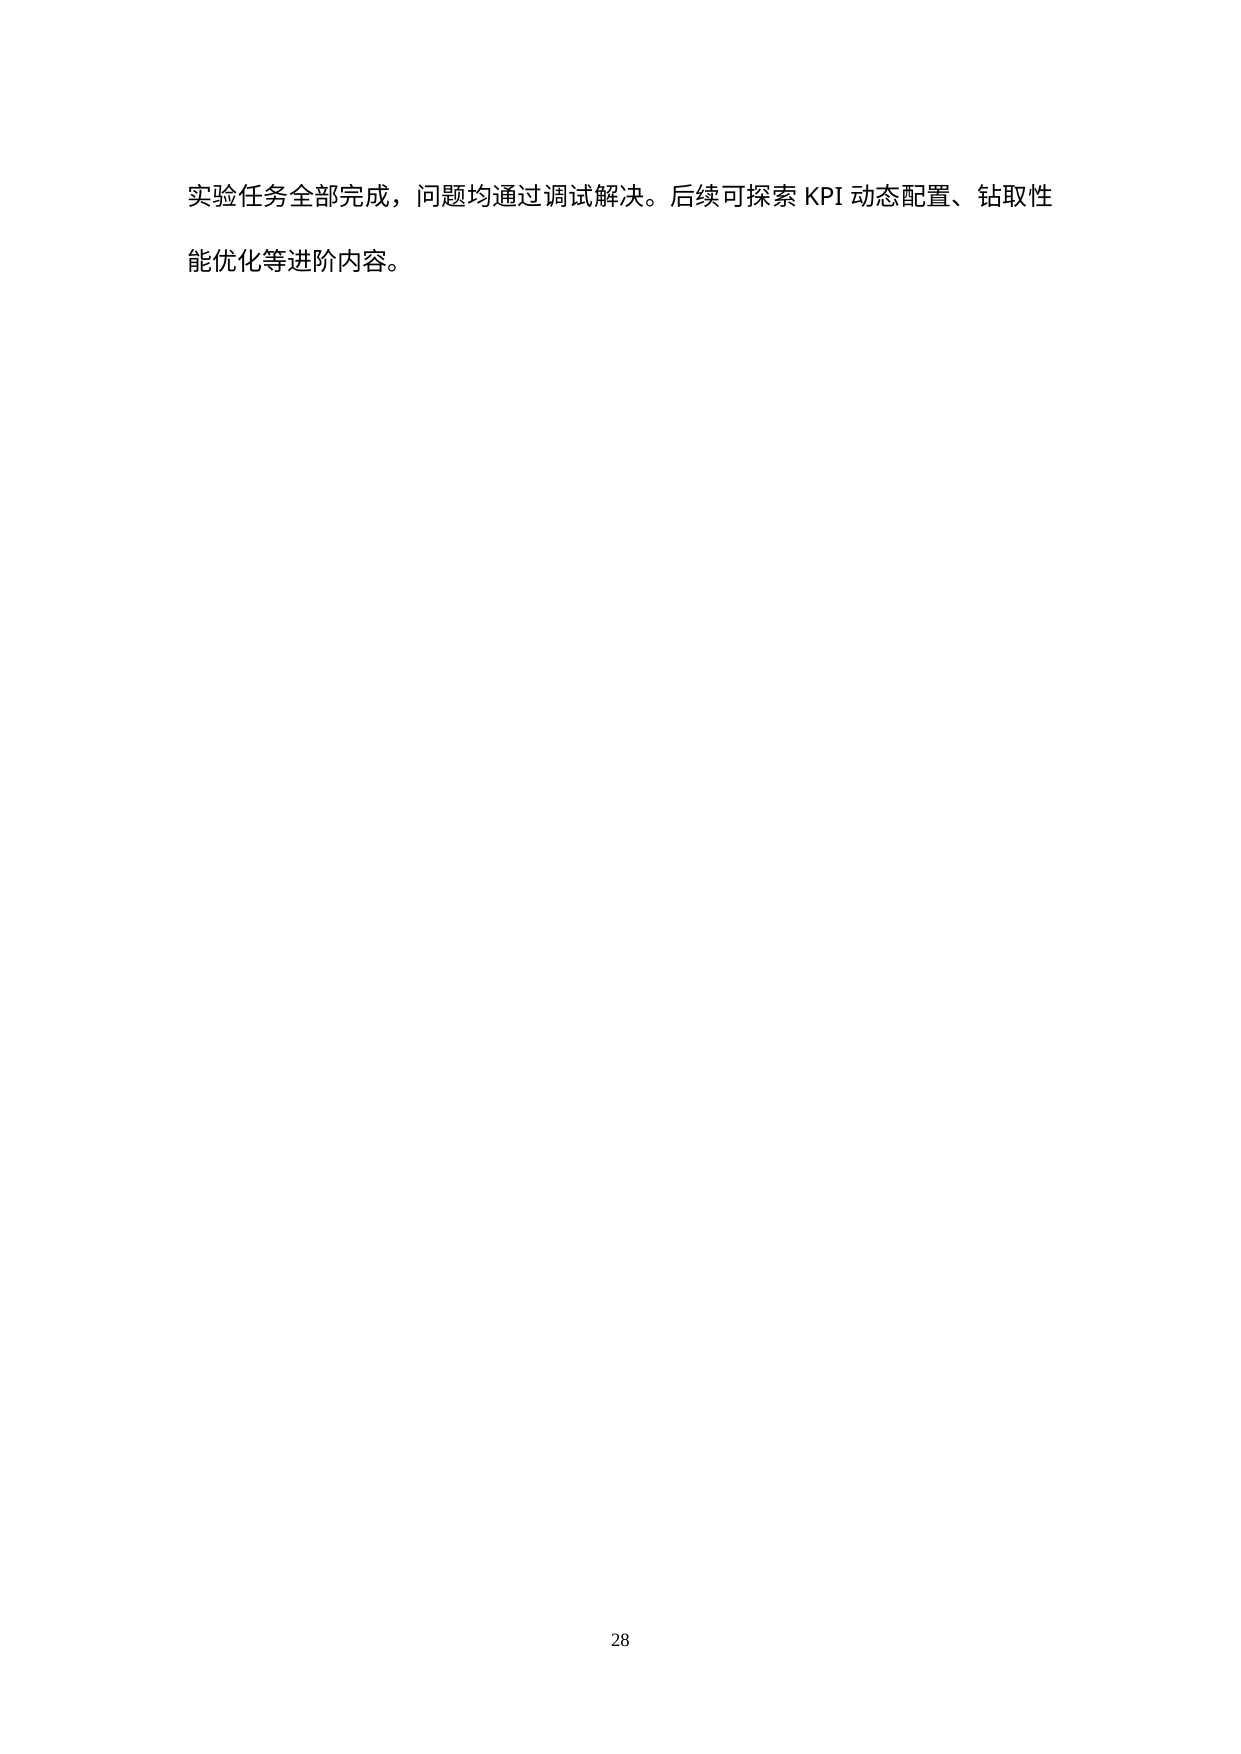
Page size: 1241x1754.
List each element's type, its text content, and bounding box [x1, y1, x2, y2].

text 实验任务全部完成，问题均通过调试解决。后续可探索 KPI 动态配置、钻取性能优化等进阶内容。 [187, 162, 1053, 292]
